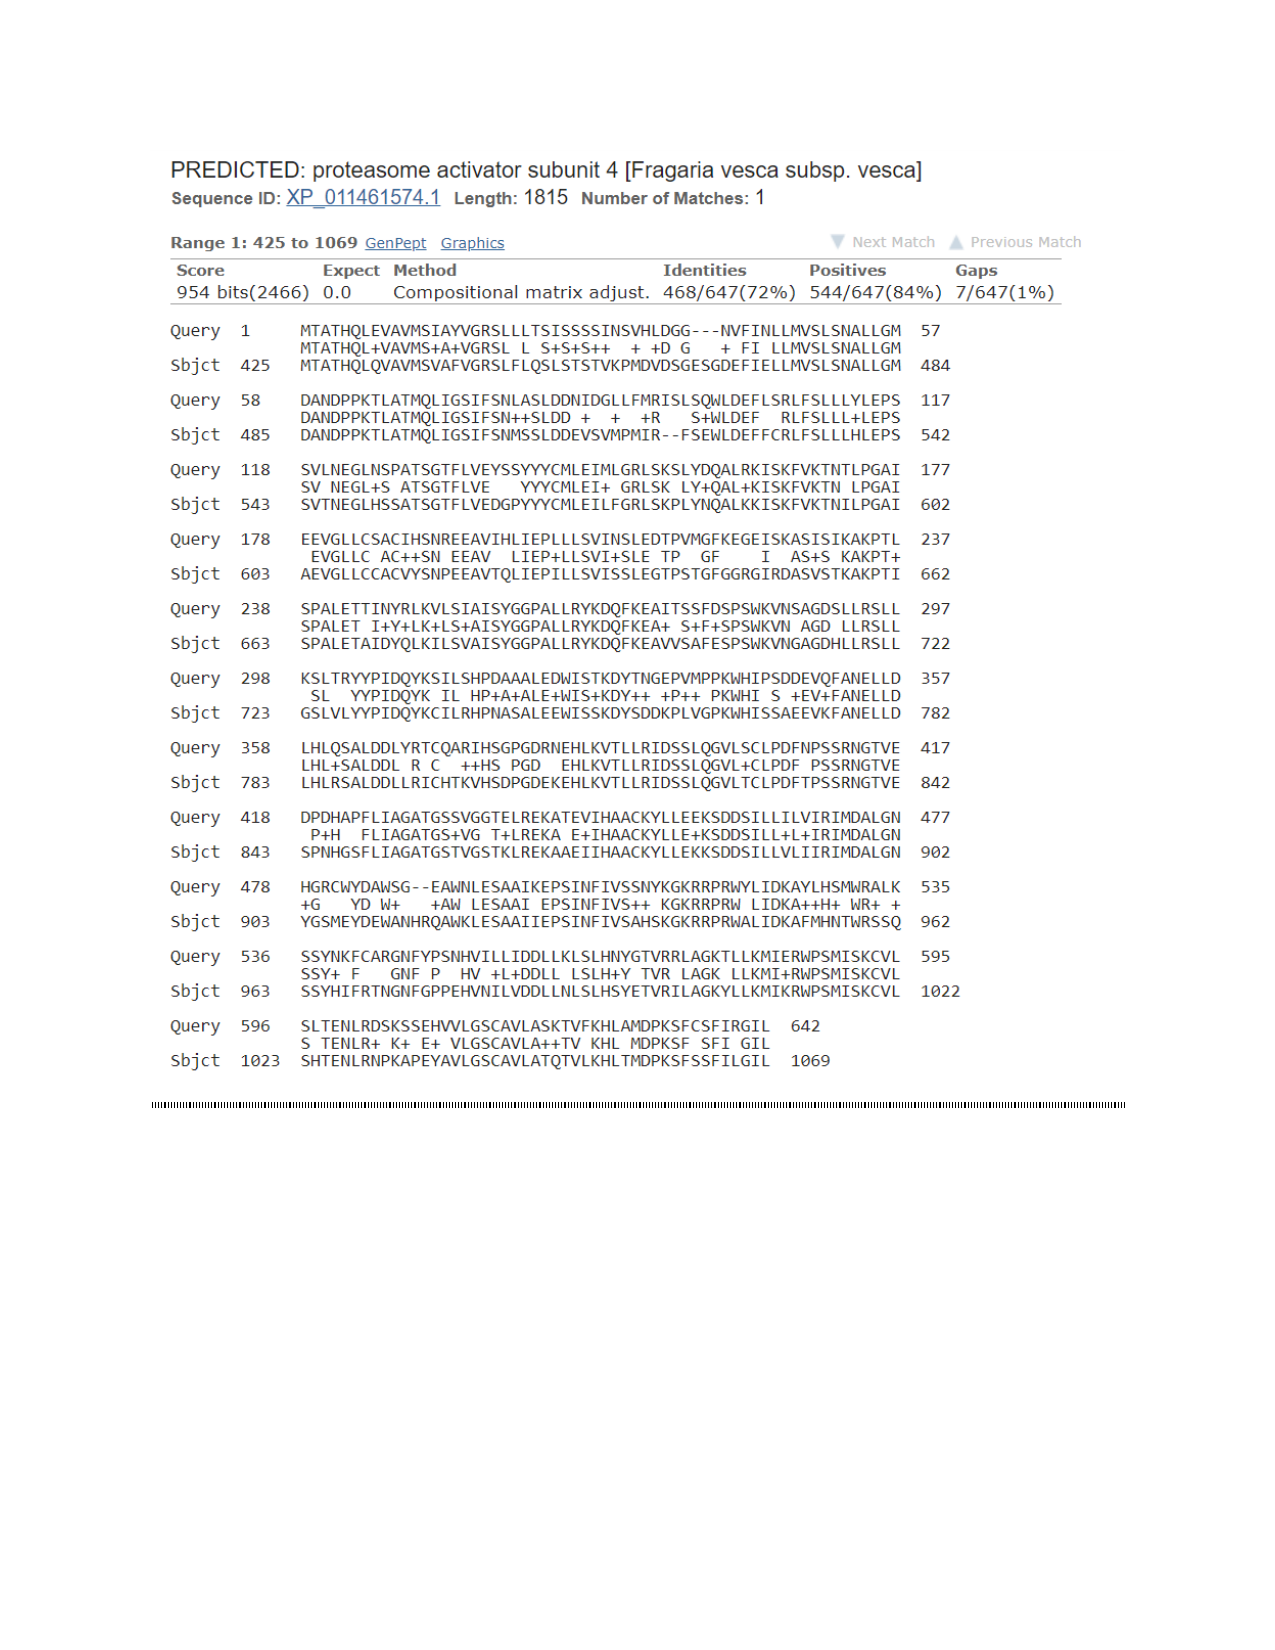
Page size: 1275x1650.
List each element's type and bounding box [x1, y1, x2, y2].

picture [150, 150, 1125, 1100]
